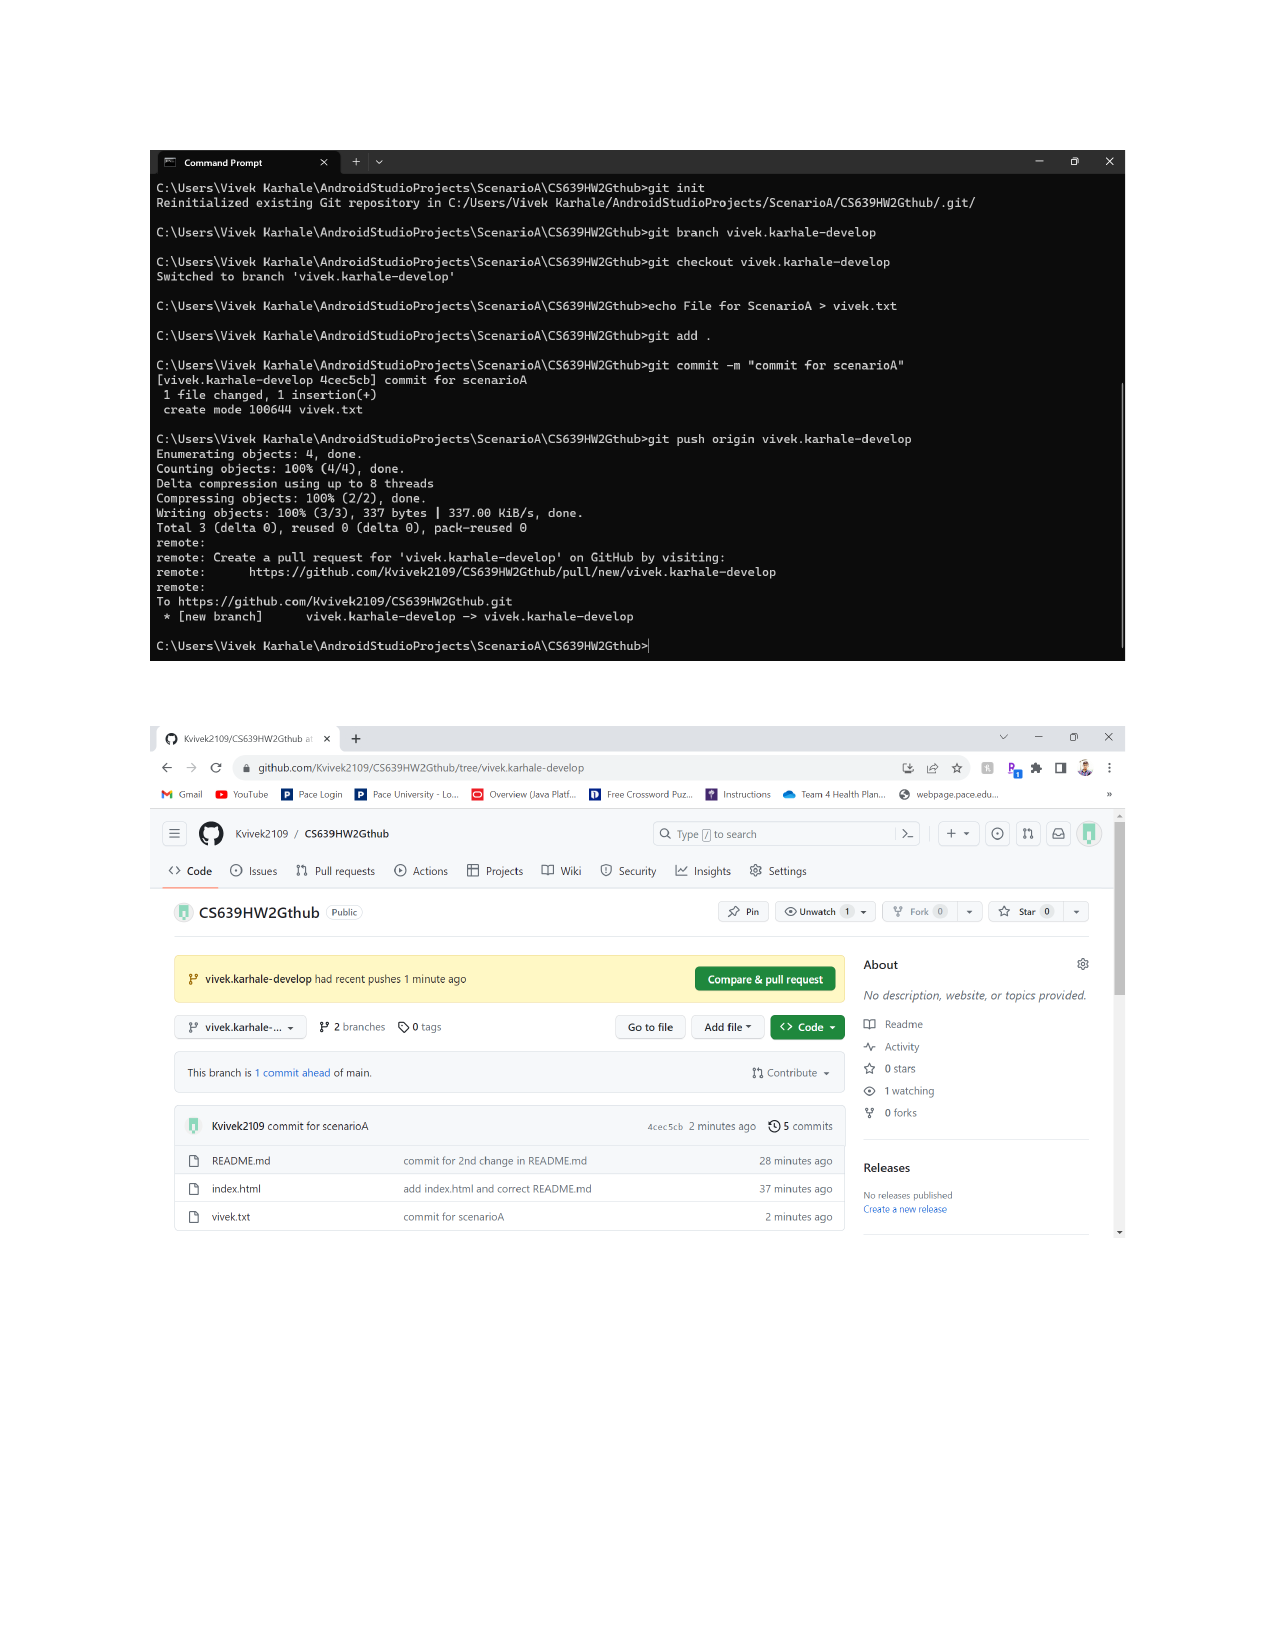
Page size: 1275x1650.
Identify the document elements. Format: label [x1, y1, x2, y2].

picture [150, 726, 1125, 1238]
picture [150, 150, 1125, 661]
